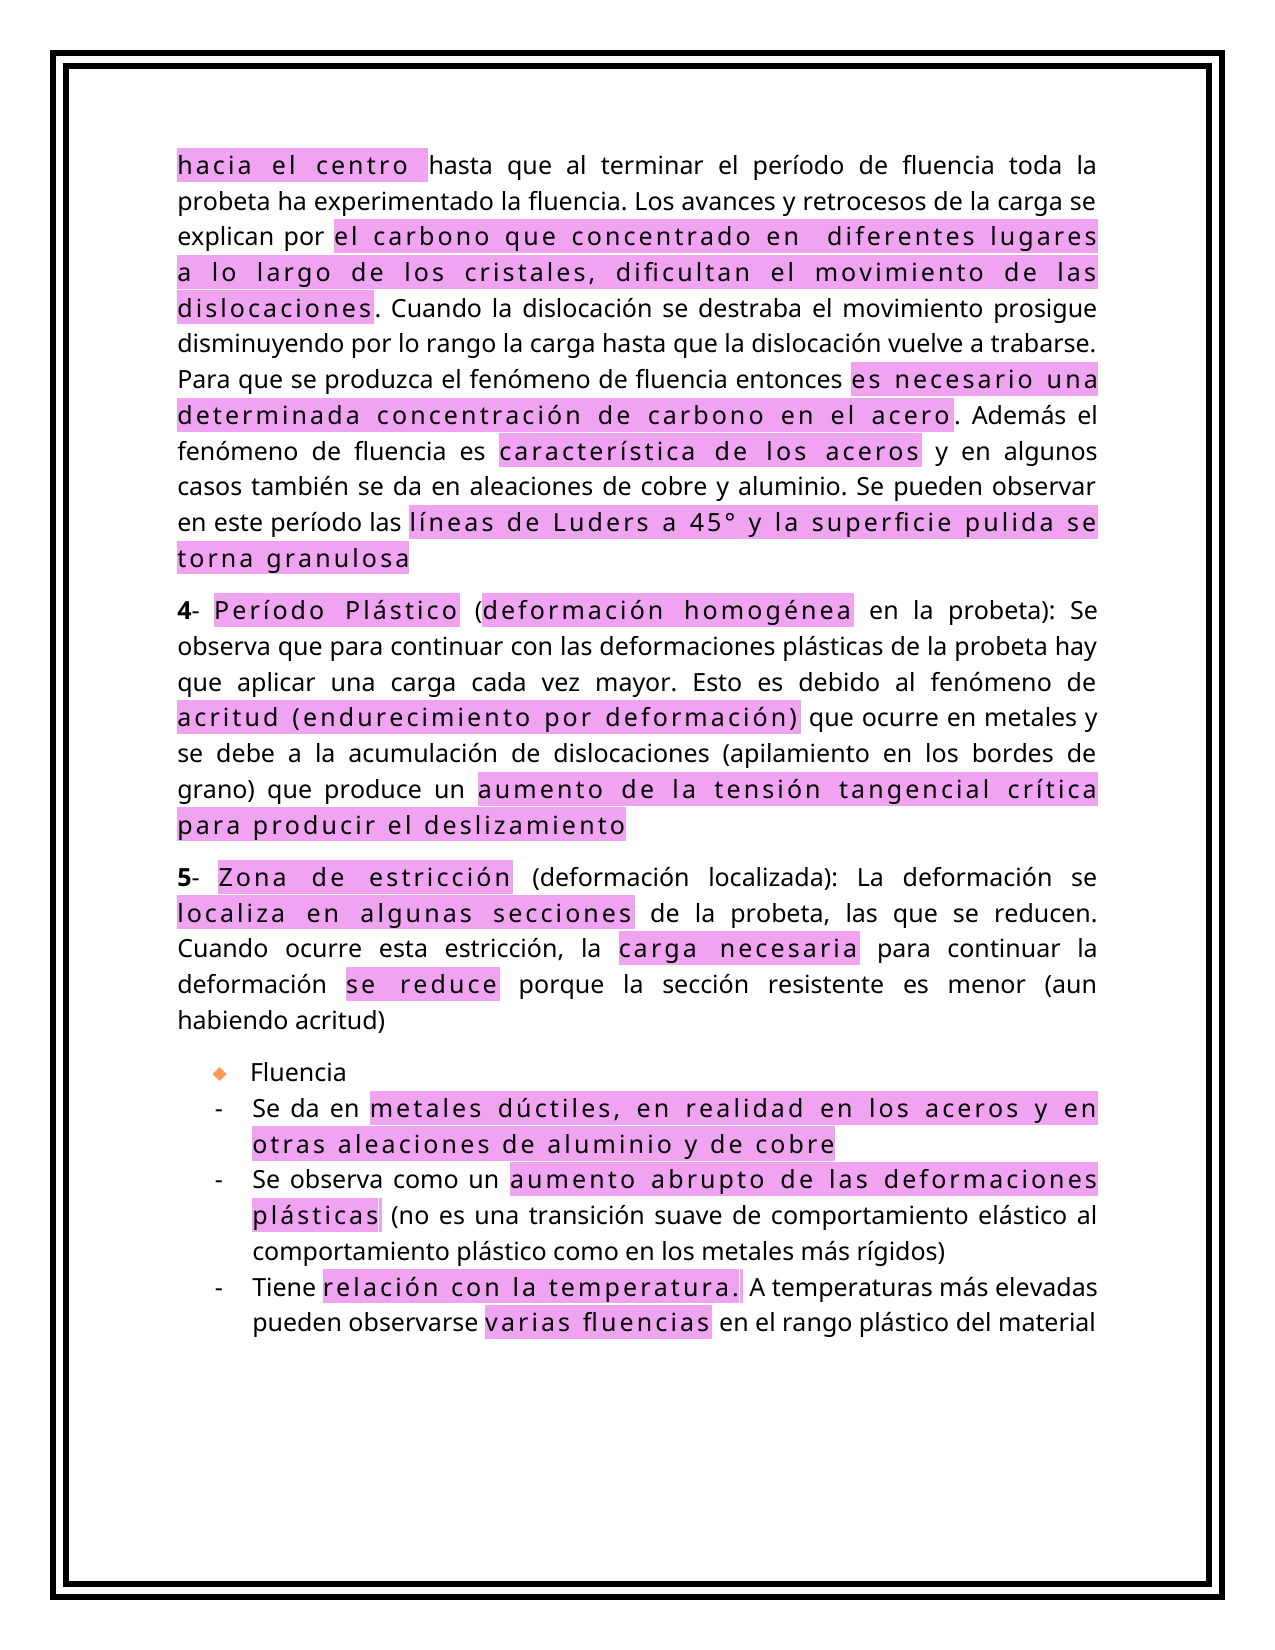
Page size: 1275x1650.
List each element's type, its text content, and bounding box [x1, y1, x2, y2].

list Se observa como un aumento abrupto de las deformaciones plásticas (no es una transición suave de comportamiento elástico al comportamiento plástico como en los metales más rígidos) [214, 1162, 1098, 1268]
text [177, 147, 1098, 255]
text 4- Período Plástico (deformación homogénea en la probeta): Se observa que para continuar con las deformaciones plásticas de la probeta hay que aplicar una carga cada vez mayor. Esto es debido al fenómeno de acritud (endurecimiento por deformación) que ocurre en metales y se debe a la acumulación de dislocaciones (apilamiento en los bordes de grano) que produce un aumento de la tensión tangencial crítica para producir el deslizamiento [177, 593, 1098, 841]
list Tiene relación con la temperatura. A temperaturas más elevadas pueden observarse varias fluencias en el rango plástico del material [214, 1269, 1098, 1339]
list Se da en metales dúctiles, en realidad en los aceros y en otras aleaciones de aluminio y de cobre [214, 1091, 1098, 1161]
subtitle Fluencia [212, 1055, 1098, 1089]
text 5- Zona de estricción (deformación localizada): La deformación se localiza en algunas secciones de la probeta, las que se reducen. Cuando ocurre esta estricción, la carga necesaria para continuar la deformación se reduce porque la sección resistente es menor (aun habiendo acritud) [177, 860, 1098, 1037]
